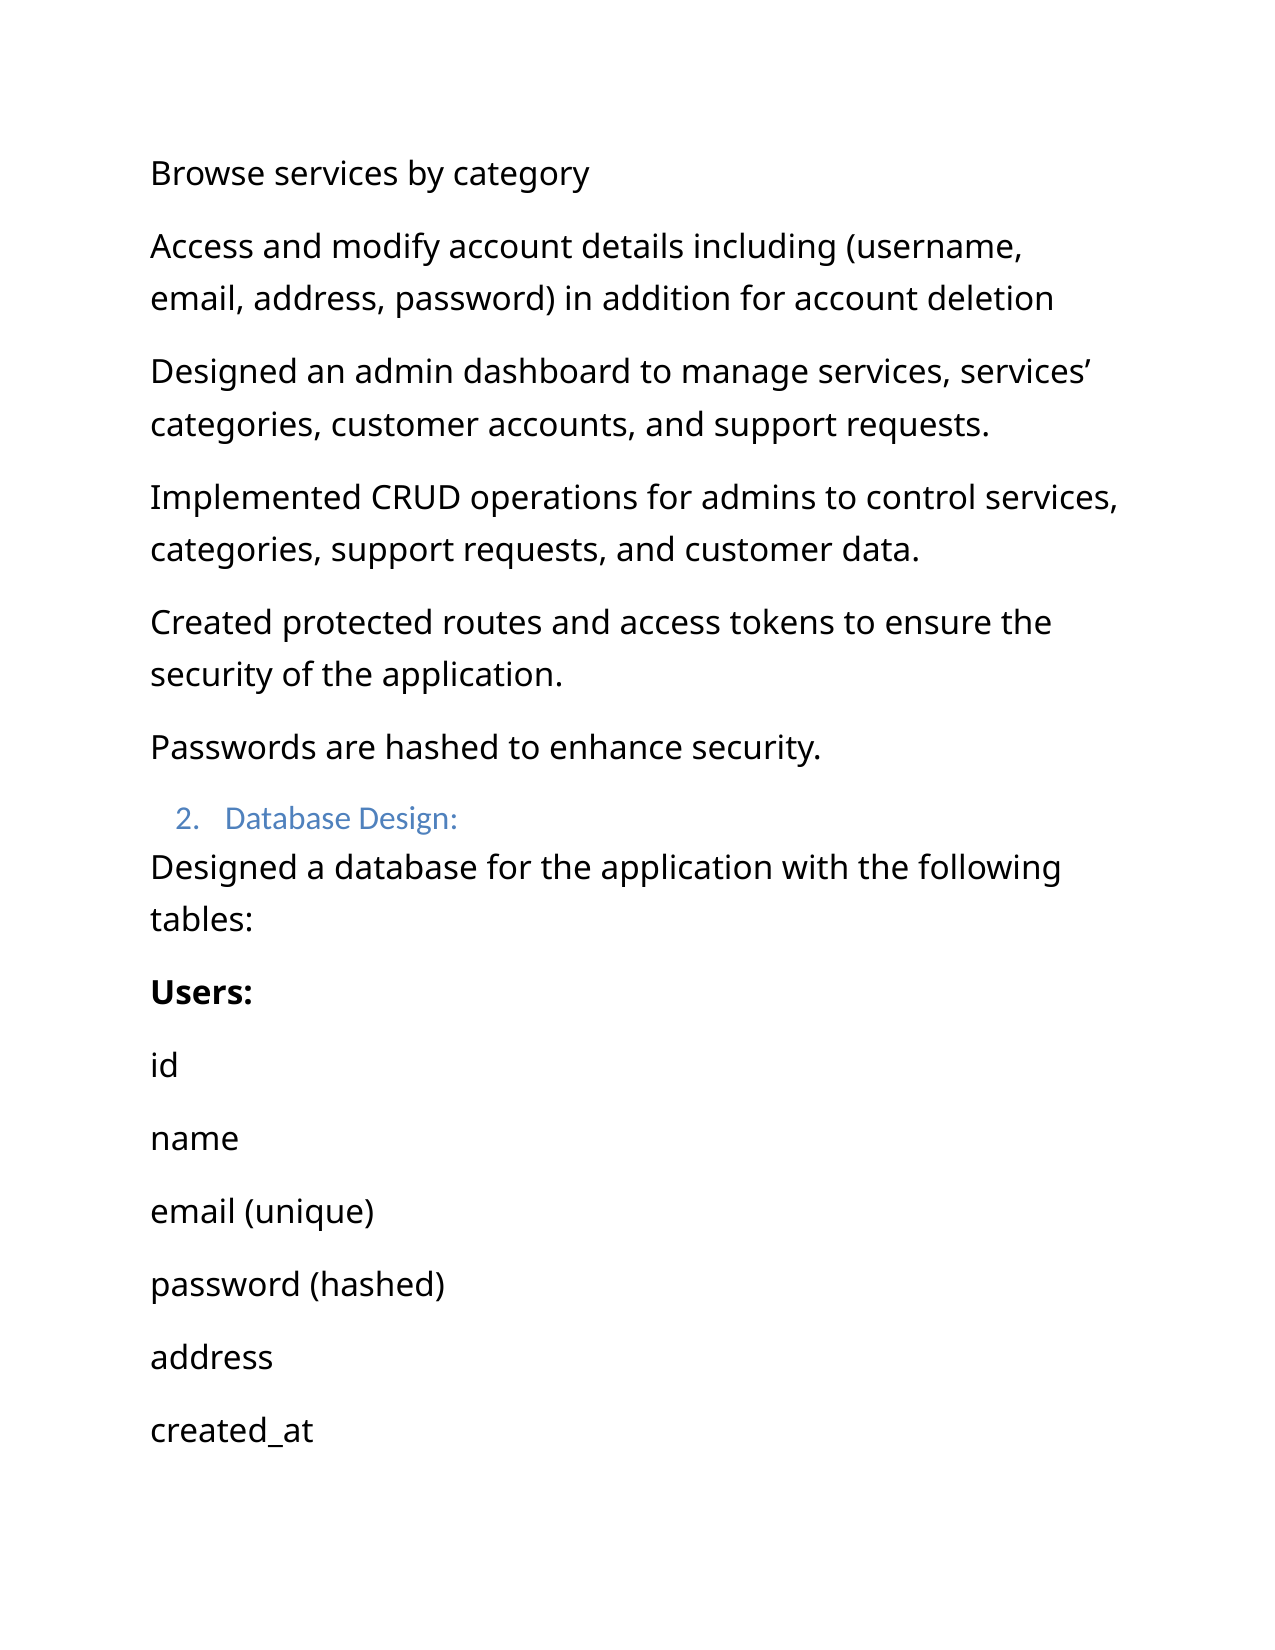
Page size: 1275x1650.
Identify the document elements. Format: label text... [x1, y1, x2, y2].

subtitle Database Design: [175, 797, 1125, 838]
